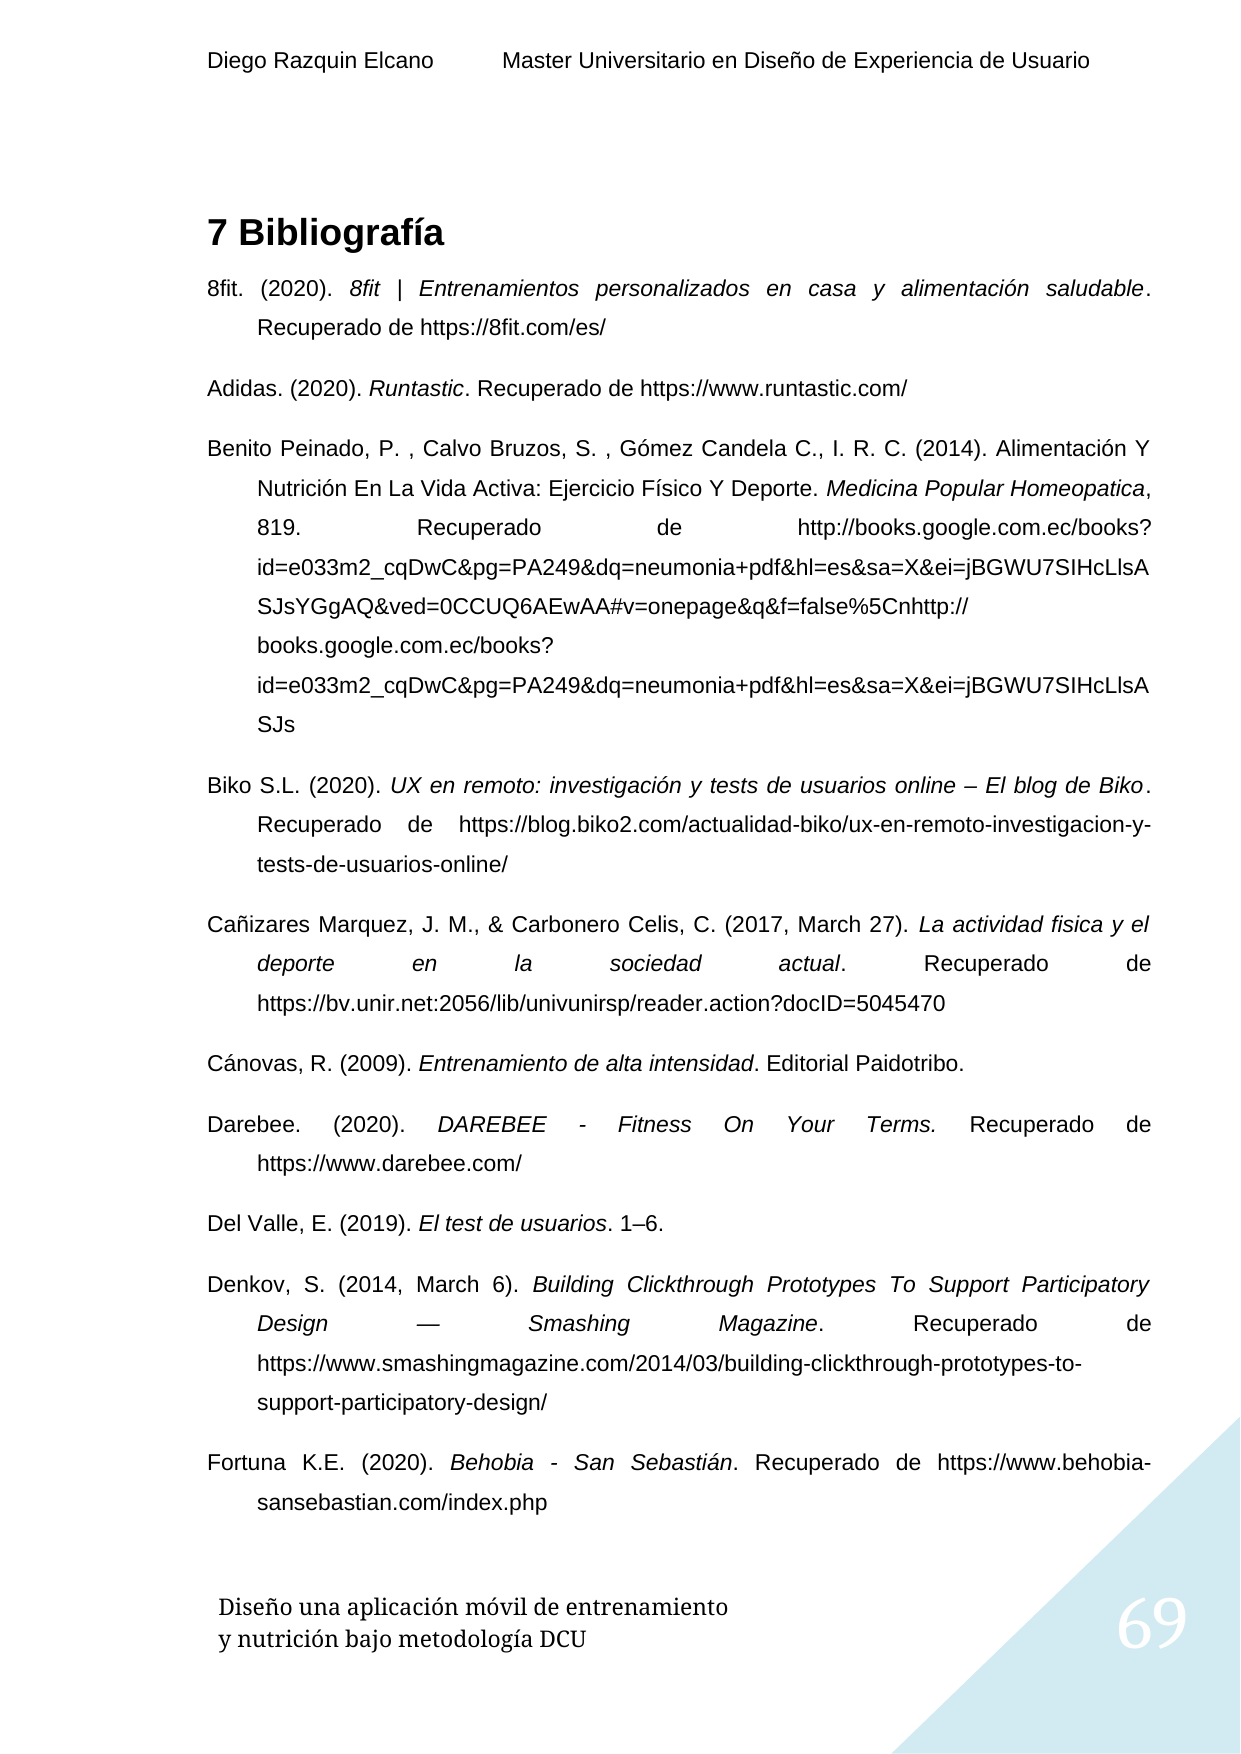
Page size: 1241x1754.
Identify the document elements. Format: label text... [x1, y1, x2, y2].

text Cañizares Marquez, J. M., & Carbonero Celis, C. (2017, March 27). La actividad fisica y el deporte en la sociedad actual. Recuperado de https://bv.unir.net:2056/lib/univunirsp/reader.action?docID=5045470 [207, 911, 1152, 1016]
text Cánovas, R. (2009). Entrenamiento de alta intensidad. Editorial Paidotribo. [207, 1050, 1152, 1077]
subtitle 7 Bibliografía [207, 210, 1152, 253]
text 8fit. (2020). 8fit | Entrenamientos personalizados en casa y alimentación saludable. Recuperado de https://8fit.com/es/ [207, 275, 1152, 341]
text Fortuna K.E. (2020). Behobia - San Sebastián. Recuperado de https://www.behobia-sansebastian.com/index.php [207, 1449, 1152, 1515]
text Biko S.L. (2020). UX en remoto: investigación y tests de usuarios online – El blog de Biko. Recuperado de https://blog.biko2.com/actualidad-biko/ux-en-remoto-investigacion-y-tests-de-usuarios-online/ [207, 772, 1152, 877]
text Del Valle, E. (2019). El test de usuarios. 1–6. [207, 1210, 1152, 1237]
text Denkov, S. (2014, March 6). Building Clickthrough Prototypes To Support Participatory Design — Smashing Magazine. Recuperado de https://www.smashingmagazine.com/2014/03/building-clickthrough-prototypes-to-support-participatory-design/ [207, 1271, 1152, 1415]
text Benito Peinado, P. , Calvo Bruzos, S. , Gómez Candela C., I. R. C. (2014). Alimentación Y Nutrición En La Vida Activa: Ejercicio Físico Y Deporte. Medicina Popular Homeopatica, 819. Recuperado de http://books.google.com.ec/books?id=e033m2_cqDwC&pg=PA249&dq=neumonia+pdf&hl=es&sa=X&ei=jBGWU7SIHcLlsASJsYGgAQ&ved=0CCUQ6AEwAA#v=onepage&q&f=false%5Cnhttp://books.google.com.ec/books?id=e033m2_cqDwC&pg=PA249&dq=neumonia+pdf&hl=es&sa=X&ei=jBGWU7SIHcLlsASJs [207, 435, 1152, 738]
text Adidas. (2020). Runtastic. Recuperado de https://www.runtastic.com/ [207, 375, 1152, 401]
text Darebee. (2020). DAREBEE - Fitness On Your Terms. Recuperado de https://www.darebee.com/ [207, 1111, 1152, 1176]
